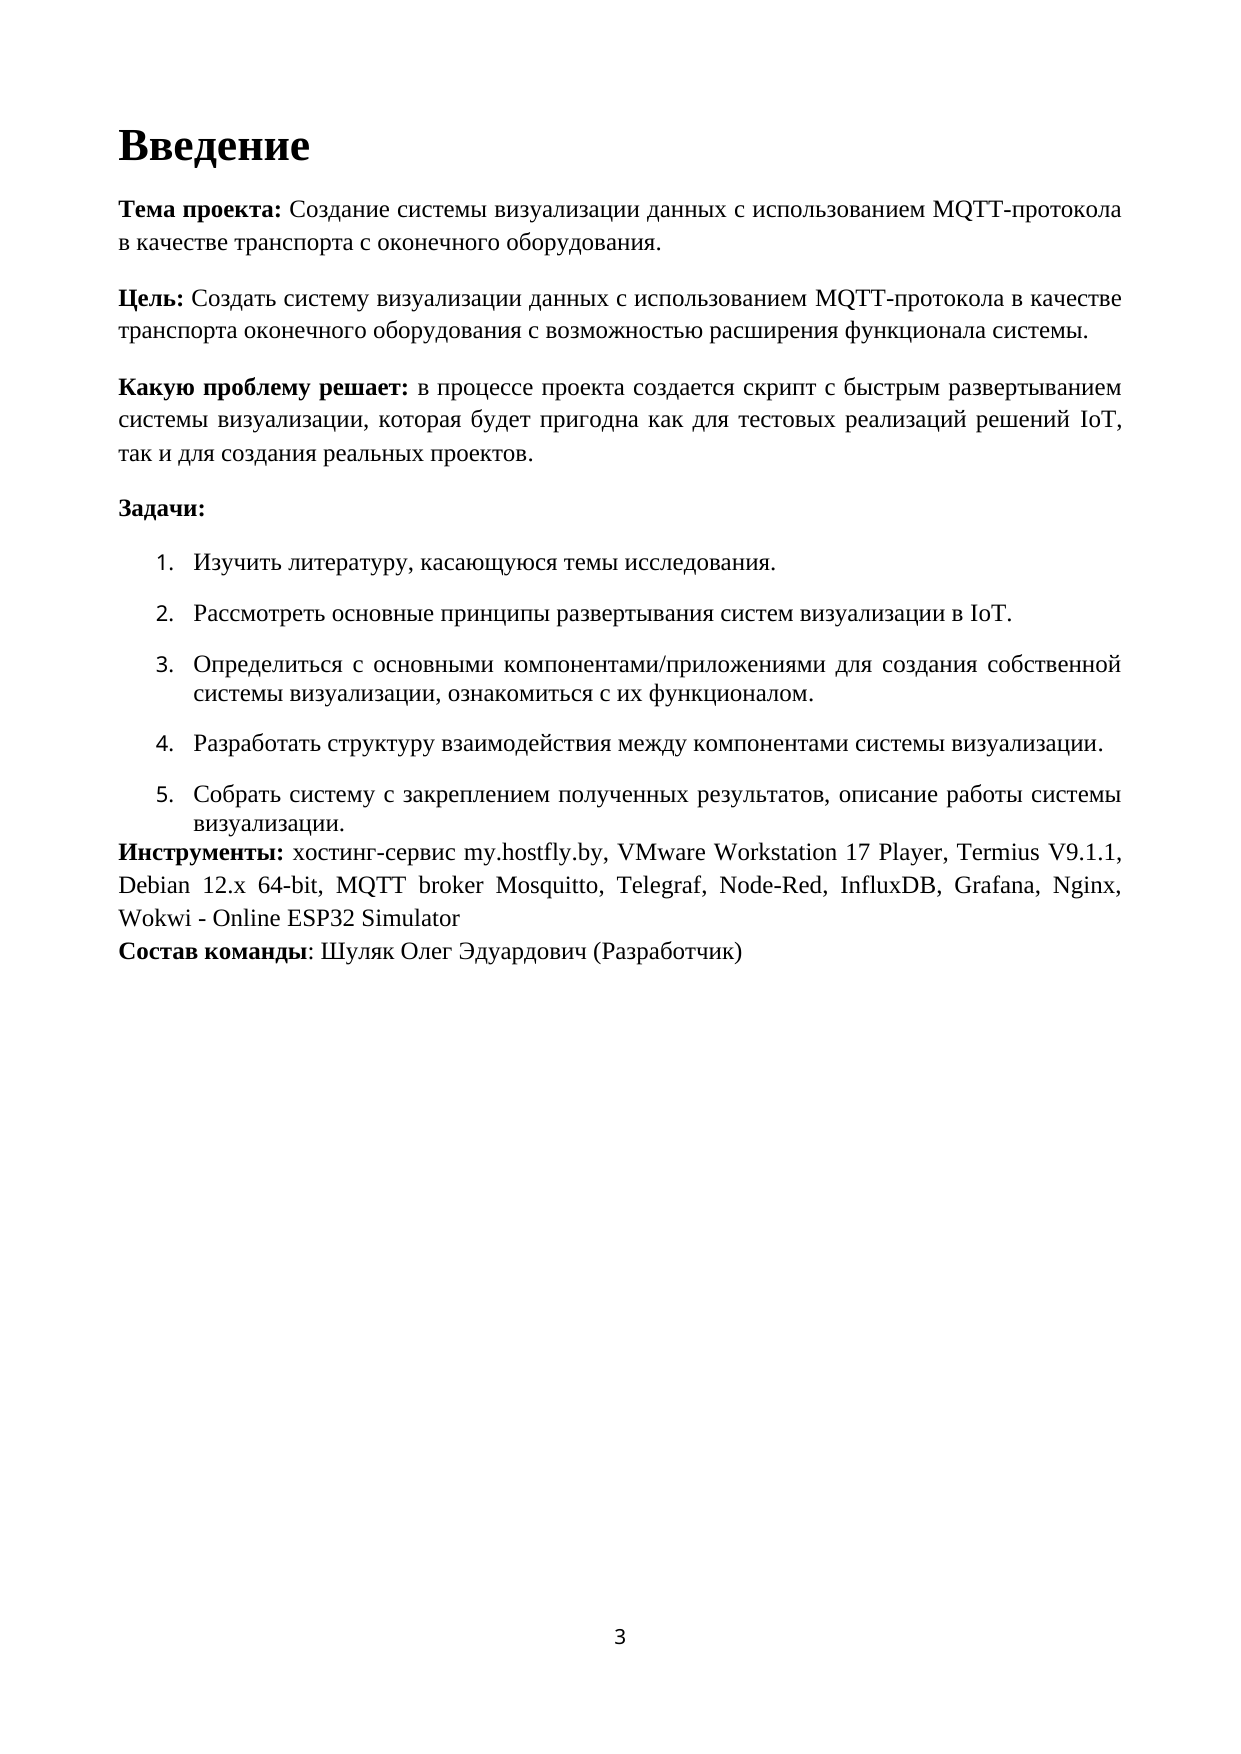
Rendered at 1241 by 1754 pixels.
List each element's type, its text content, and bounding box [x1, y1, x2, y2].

list Изучить литературу, касающуюся темы исследования. [156, 547, 1122, 577]
list Рассмотреть основные принципы развертывания систем визуализации в IoT. [193, 598, 1122, 628]
text Инструменты: хостинг-сервис my.hostfly.by, VMware Workstation 17 Player, Termius V9.1.1, Debian 12.x 64-bit, MQTT broker Mosquitto, Telegraf, Node-Red, InfluxDB, Grafana, Nginx, Wokwi - Online ESP32 Simulator [118, 837, 1122, 932]
list Собрать систему с закреплением полученных результатов, описание работы системы визуализации. [156, 807, 1122, 837]
text Цель: Создать систему визуализации данных с использованием MQTT-протокола в качестве транспорта оконечного оборудования с возможностью расширения функционала системы. [118, 283, 1122, 344]
list Определиться с основными компонентами/приложениями для создания собственной системы визуализации, ознакомиться с их функционалом. [156, 677, 1122, 707]
subtitle Введение [118, 118, 1122, 171]
list Разработать структуру взаимодействия между компонентами системы визуализации. [193, 728, 1122, 758]
text Состав команды: Шуляк Олег Эдуардович (Разработчик) [118, 936, 1122, 965]
text Тема проекта: Создание системы визуализации данных с использованием MQTT-протокола в качестве транспорта с оконечного оборудования. [118, 194, 1122, 255]
text Задачи: [118, 493, 1122, 522]
text Какую проблему решает: в процессе проекта создается скрипт с быстрым развертыванием системы визуализации, которая будет пригодна как для тестовых реализаций решений IoT, так и для создания реальных проектов. [118, 372, 1122, 466]
